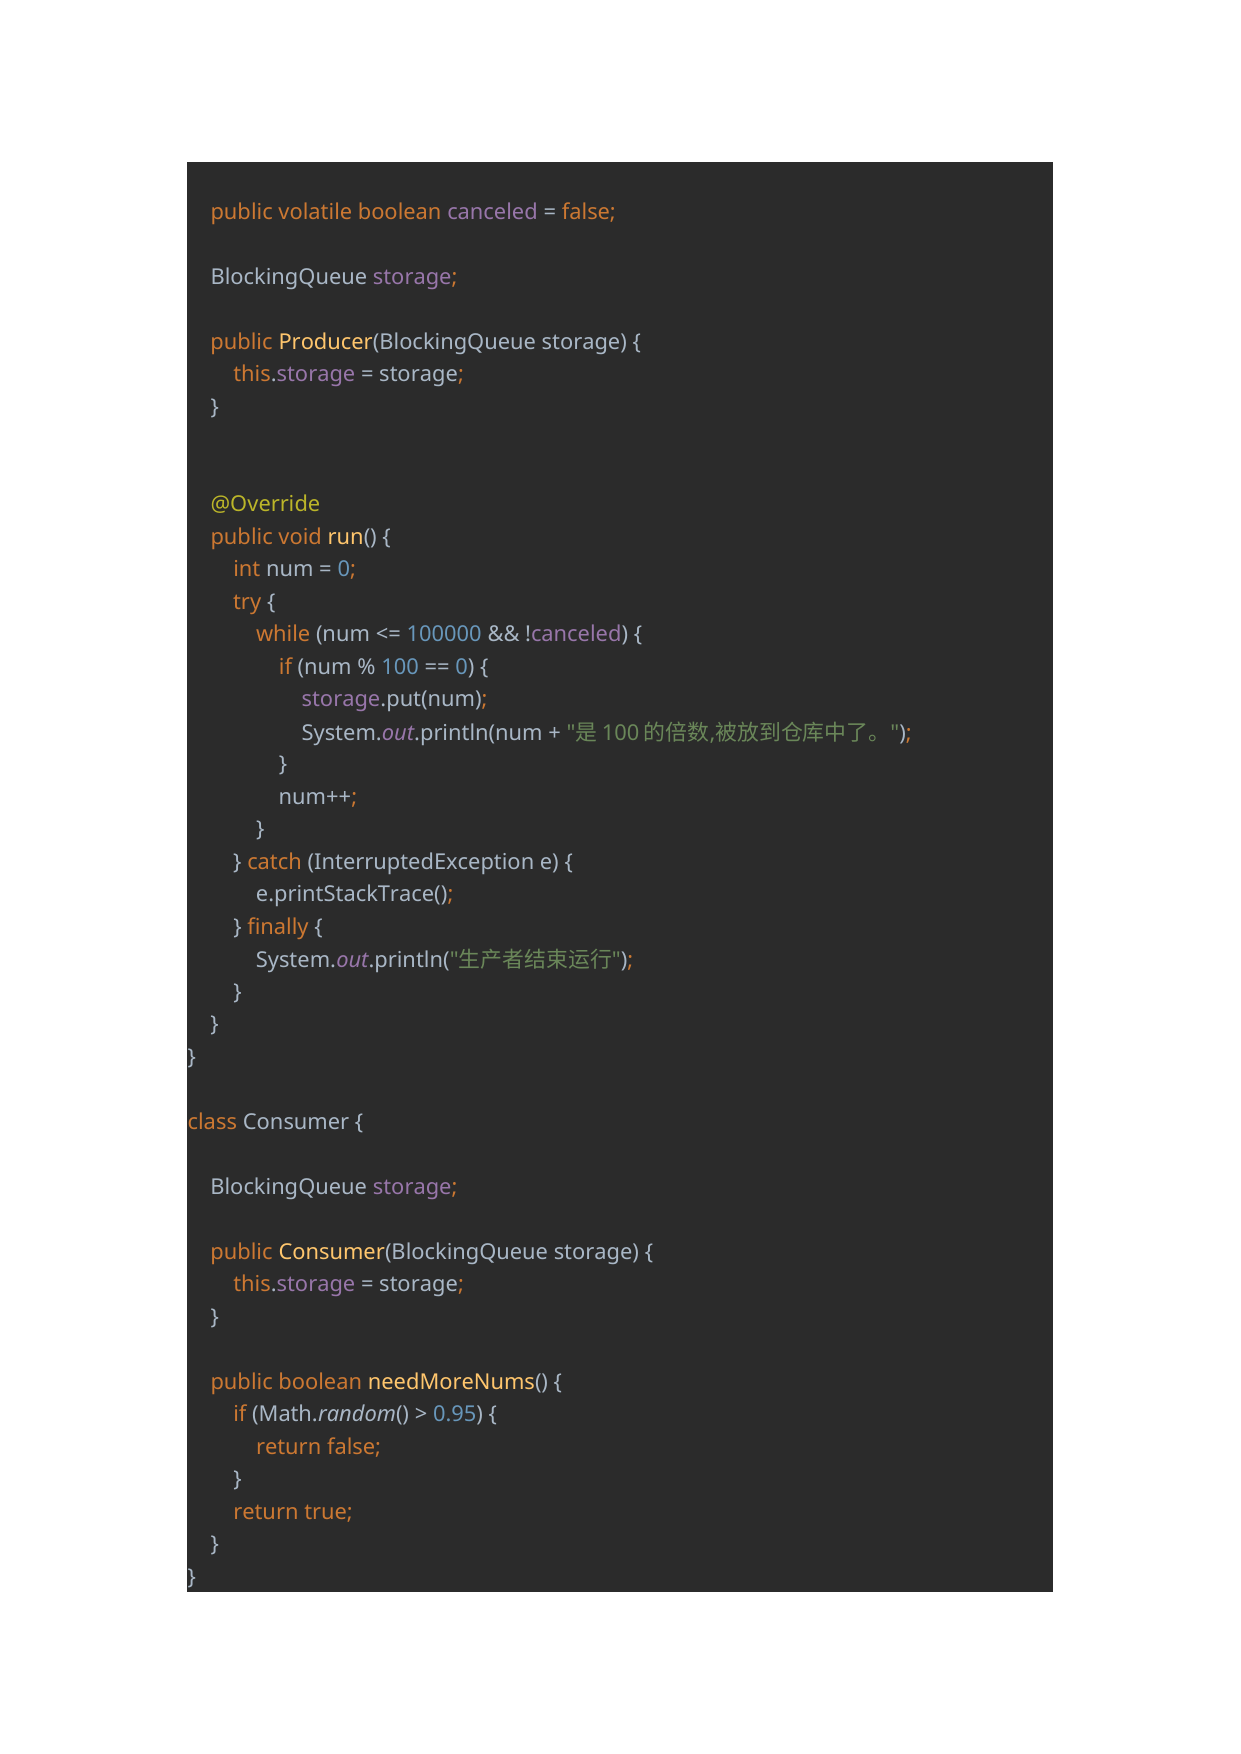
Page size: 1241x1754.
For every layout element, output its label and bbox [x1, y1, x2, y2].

text [187, 162, 1053, 1592]
